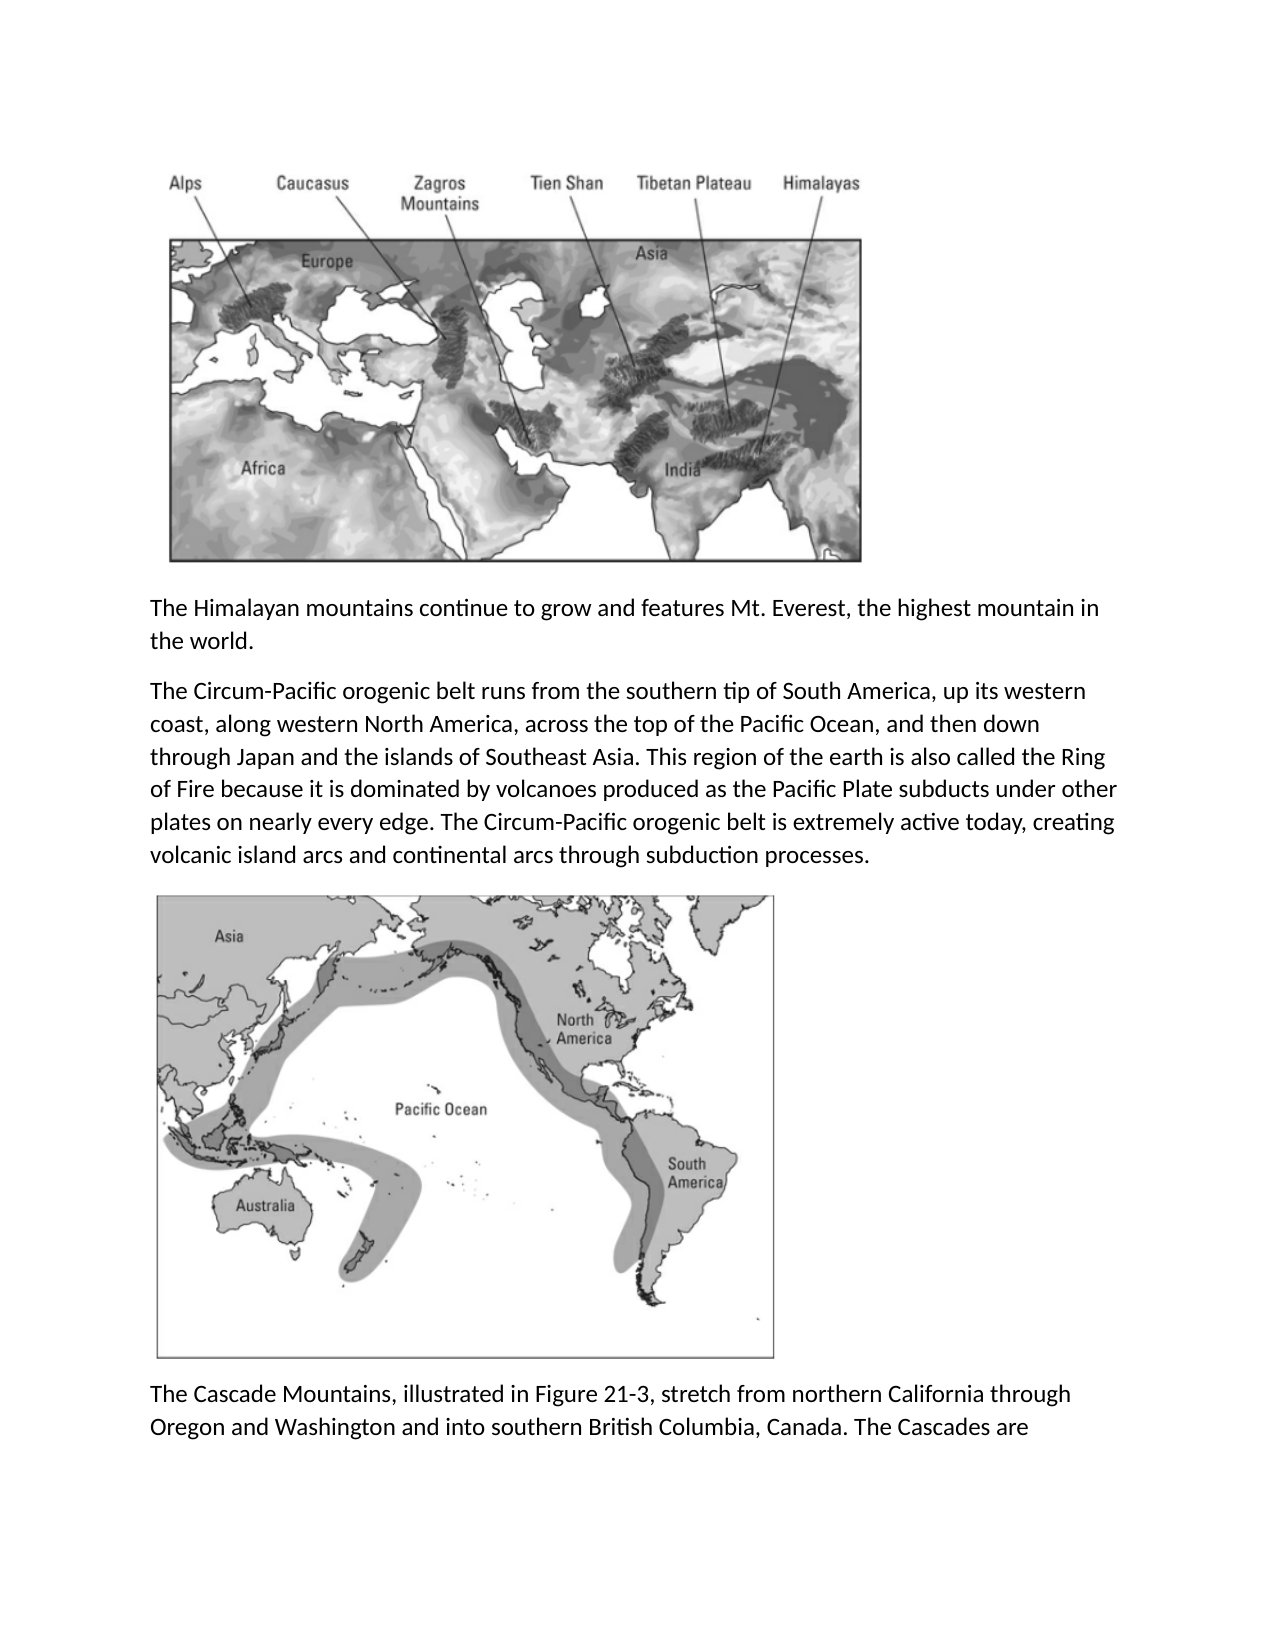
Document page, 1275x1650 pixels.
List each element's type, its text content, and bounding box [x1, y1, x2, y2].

text The Himalayan mountains continue to grow and features Mt. Everest, the highest mountain in the world. [150, 592, 1125, 656]
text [150, 1378, 1125, 1442]
picture [150, 889, 779, 1360]
picture [150, 150, 881, 574]
text The Circum-Pacific orogenic belt runs from the southern tip of South America, up its western coast, along western North America, across the top of the Pacific Ocean, and then down through Japan and the islands of Southeast Asia. This region of the earth is also called the Ring of Fire because it is dominated by volcanoes produced as the Pacific Plate subducts under other plates on nearly every edge. The Circum-Pacific orogenic belt is extremely active today, creating volcanic island arcs and continental arcs through subduction processes. [150, 675, 1125, 870]
